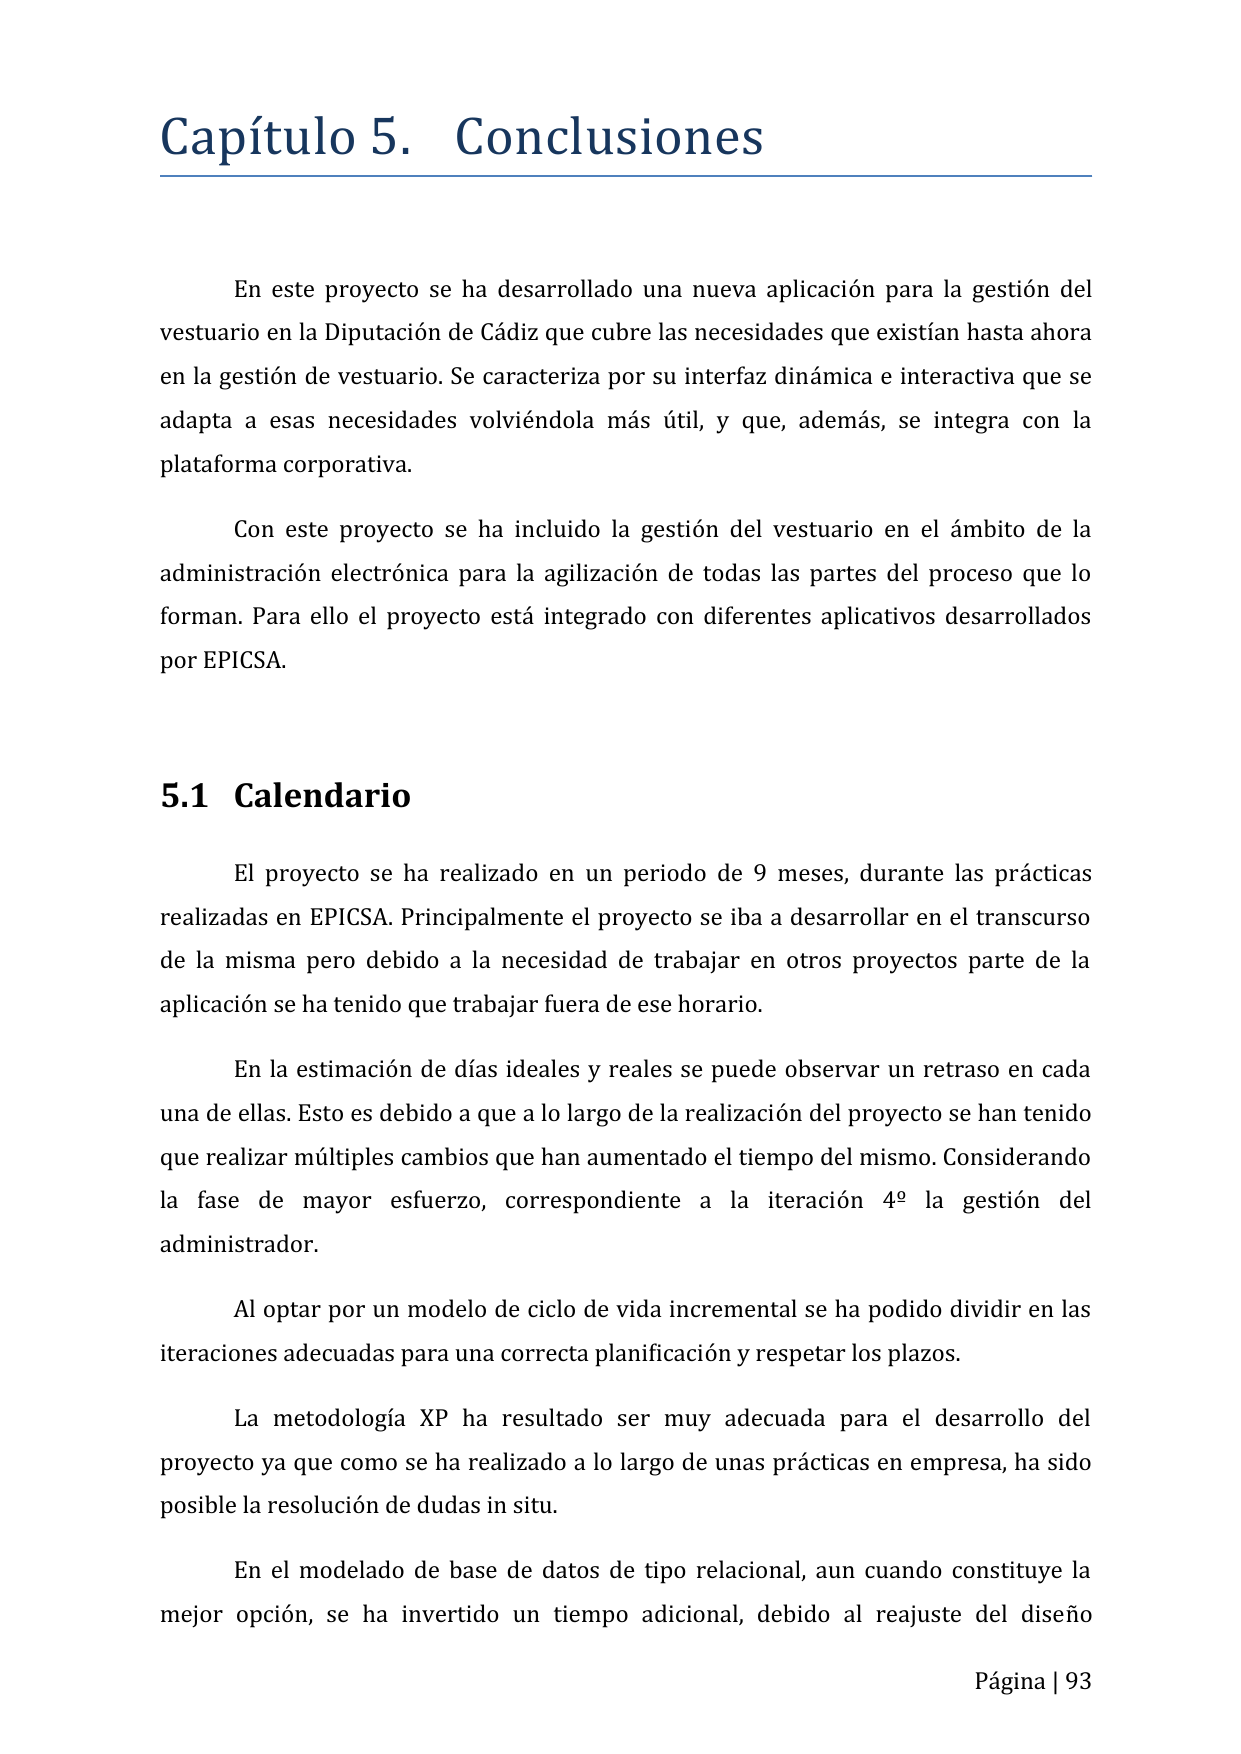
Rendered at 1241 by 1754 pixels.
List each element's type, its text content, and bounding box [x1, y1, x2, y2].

text En la estimación de días ideales y reales se puede observar un retraso en cada una de ellas. Esto es debido a que a lo largo de la realización del proyecto se han tenido que realizar múltiples cambios que han aumentado el tiempo del mismo. Considerando la fase de mayor esfuerzo, correspondiente a la iteración 4º la gestión del administrador. [159, 1054, 1092, 1258]
list Calendario [159, 774, 1092, 816]
text En este proyecto se ha desarrollado una nueva aplicación para la gestión del vestuario en la Diputación de Cádiz que cubre las necesidades que existían hasta ahora en la gestión de vestuario. Se caracteriza por su interfaz dinámica e interactiva que se adapta a esas necesidades volviéndola más útil, y que, además, se integra con la plataforma corporativa. [159, 273, 1092, 478]
text Con este proyecto se ha incluido la gestión del vestuario en el ámbito de la administración electrónica para la agilización de todas las partes del proceso que lo forman. Para ello el proyecto está integrado con diferentes aplicativos desarrollados por EPICSA. [159, 513, 1092, 674]
text El proyecto se ha realizado en un periodo de 9 meses, durante las prácticas realizadas en EPICSA. Principalmente el proyecto se iba a desarrollar en el transcurso de la misma pero debido a la necesidad de trabajar en otros proyectos parte de la aplicación se ha tenido que trabajar fuera de ese horario. [159, 857, 1092, 1018]
text Al optar por un modelo de ciclo de vida incremental se ha podido dividir en las iteraciones adecuadas para una correcta planificación y respetar los plazos. [159, 1294, 1092, 1367]
list Conclusiones [159, 103, 1092, 177]
text La metodología XP ha resultado ser muy adecuada para el desarrollo del proyecto ya que como se ha realizado a lo largo de unas prácticas en empresa, ha sido posible la resolución de dudas in situ. [159, 1402, 1092, 1519]
